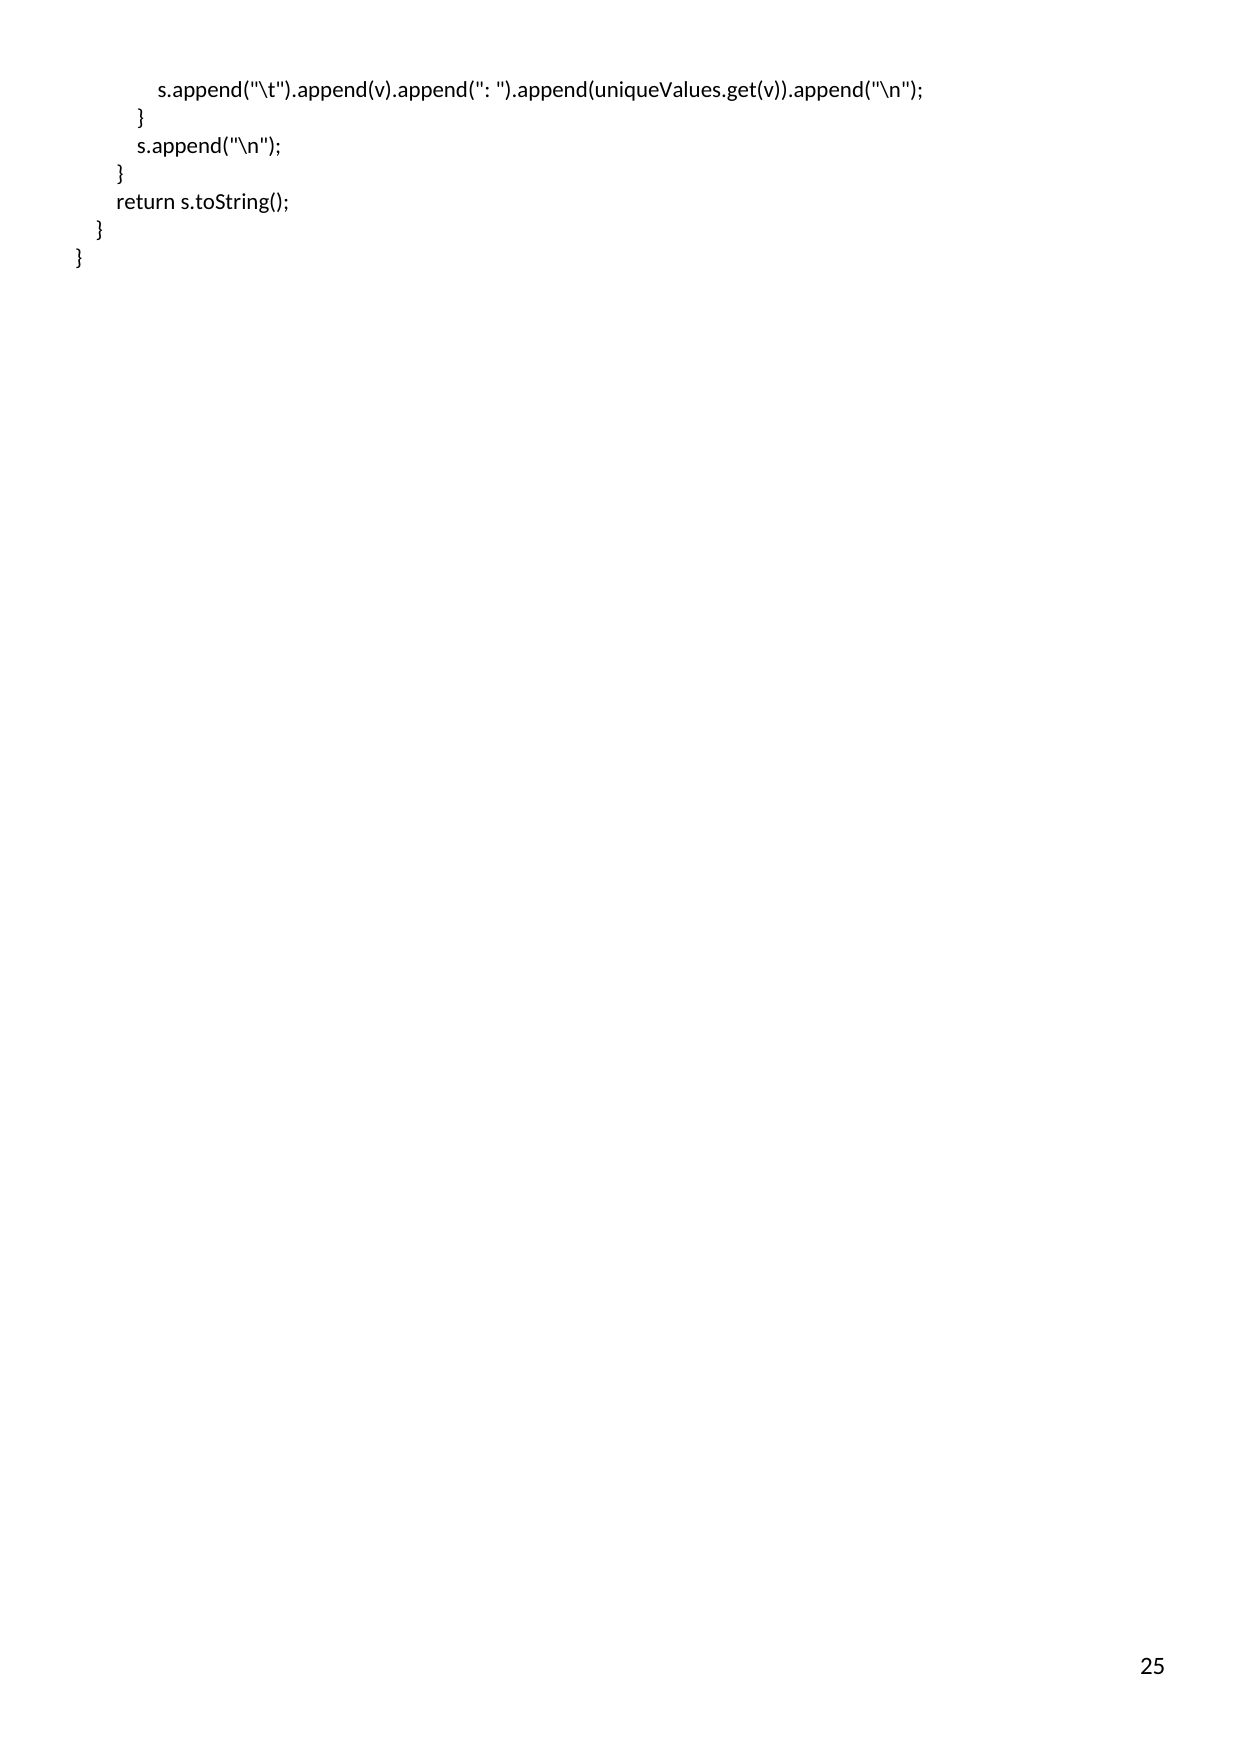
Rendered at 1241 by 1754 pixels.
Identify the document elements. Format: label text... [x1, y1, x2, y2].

text } [75, 215, 1165, 243]
text s.append("\t").append(v).append(": ").append(uniqueValues.get(v)).append("\n"); [75, 75, 1165, 103]
text return s.toString(); [75, 187, 1165, 215]
text } [75, 103, 1165, 131]
text } [75, 243, 1165, 271]
text s.append("\n"); [75, 131, 1165, 159]
text } [75, 159, 1165, 187]
